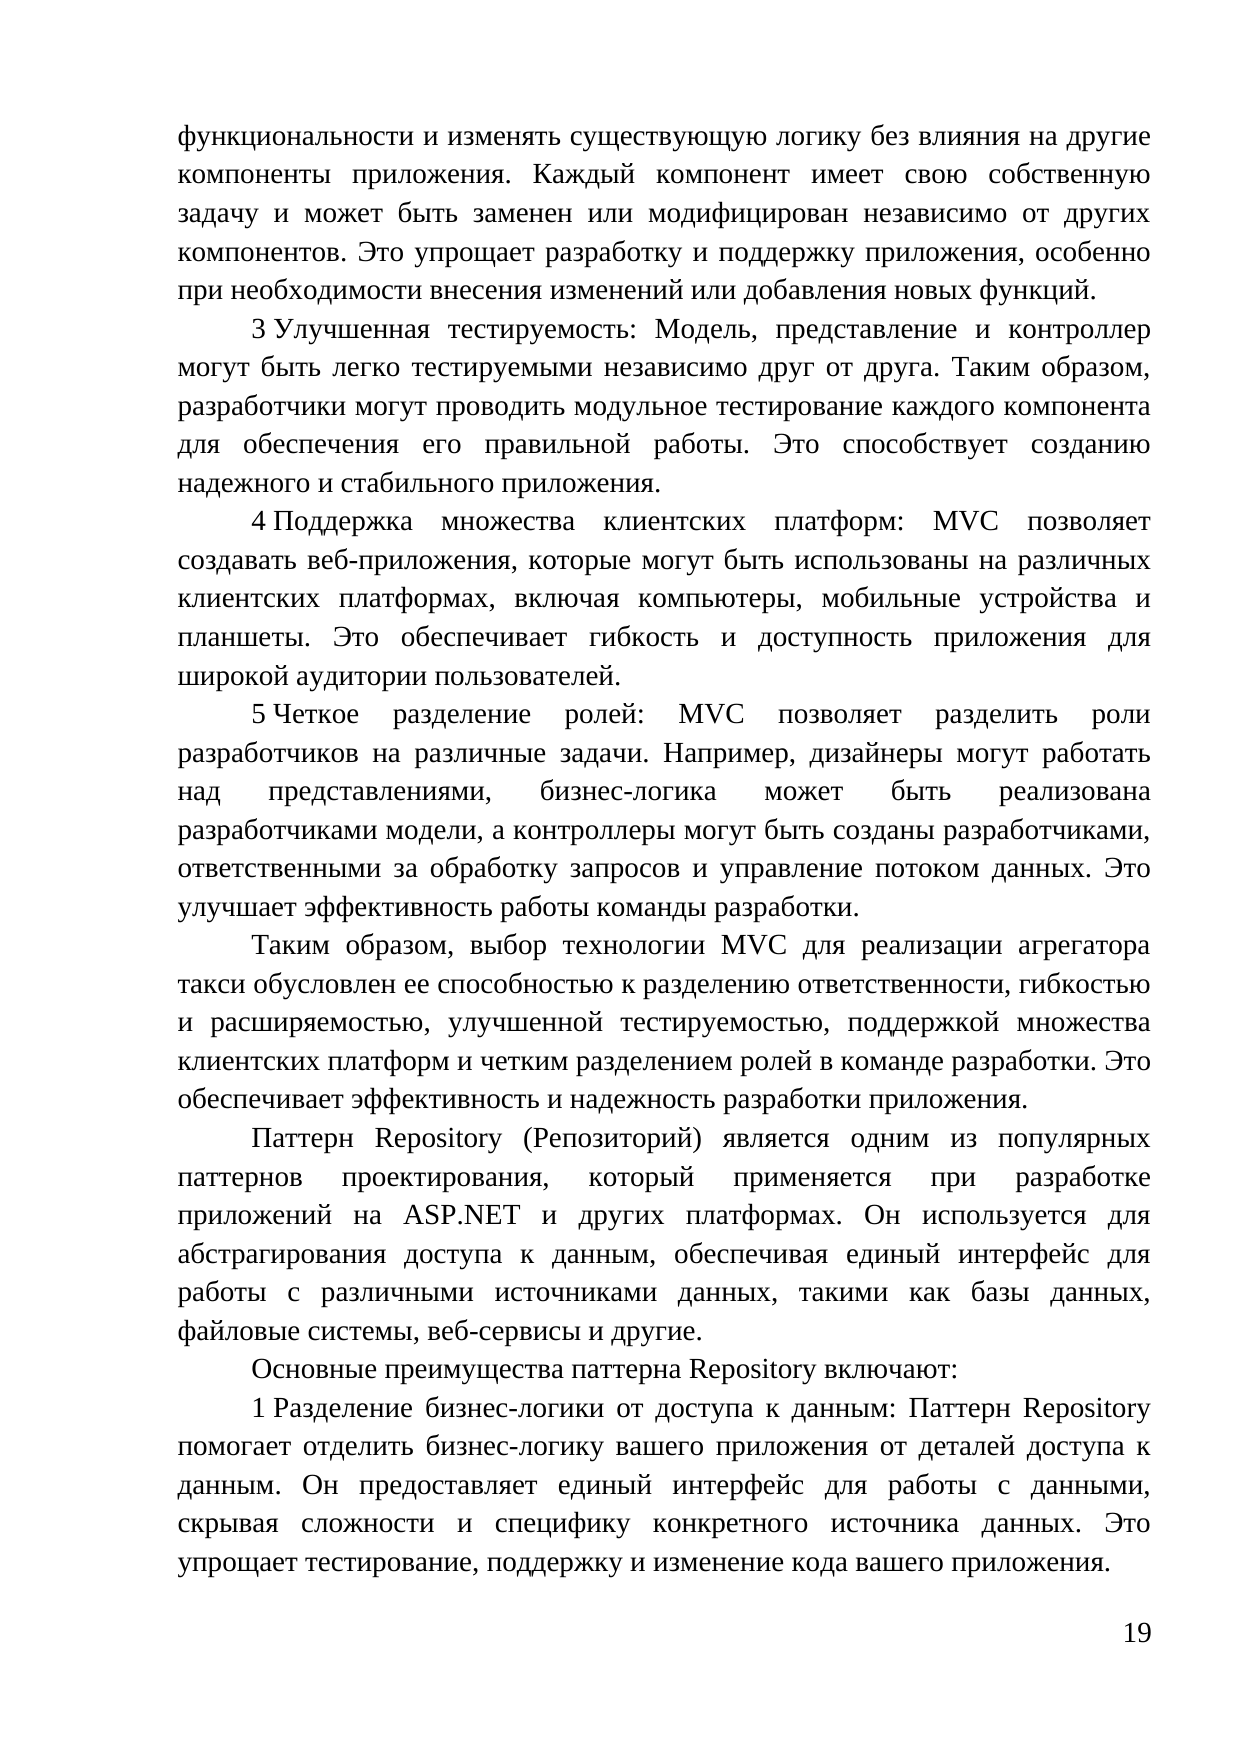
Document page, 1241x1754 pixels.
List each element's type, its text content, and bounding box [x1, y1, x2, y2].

text Паттерн Repository (Репозиторий) является одним из популярных паттернов проектирования, который применяется при разработке приложений на ASP.NET и других платформах. Он используется для абстрагирования доступа к данным, обеспечивая единый интерфейс для работы с различными источниками данных, такими как базы данных, файловые системы, веб-сервисы и другие. [177, 1120, 1152, 1346]
text Таким образом, выбор технологии MVC для реализации агрегатора такси обусловлен ее способностью к разделению ответственности, гибкостью и расширяемостью, улучшенной тестируемостью, поддержкой множества клиентских платформ и четким разделением ролей в команде разработки. Это обеспечивает эффективность и надежность разработки приложения. [177, 927, 1152, 1115]
list Разделение бизнес-логики от доступа к данным: Паттерн Repository помогает отделить бизнес-логику вашего приложения от деталей доступа к данным. Он предоставляет единый интерфейс для работы с данными, скрывая сложности и специфику конкретного источника данных. Это упрощает тестирование, поддержку и изменение кода вашего приложения. [177, 1390, 1152, 1578]
list Четкое разделение ролей: MVC позволяет разделить роли разработчиков на различные задачи. Например, дизайнеры могут работать над представлениями, бизнес-логика может быть реализована разработчиками модели, а контроллеры могут быть созданы разработчиками, ответственными за обработку запросов и управление потоком данных. Это улучшает эффективность работы команды разработки. [177, 696, 1152, 922]
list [177, 118, 1152, 306]
text Основные преимущества паттерна Repository включают: [177, 1351, 1152, 1385]
list Поддержка множества клиентских платформ: MVC позволяет создавать веб-приложения, которые могут быть использованы на различных клиентских платформах, включая компьютеры, мобильные устройства и планшеты. Это обеспечивает гибкость и доступность приложения для широкой аудитории пользователей. [177, 503, 1152, 691]
list Улучшенная тестируемость: Модель, представление и контроллер могут быть легко тестируемыми независимо друг от друга. Таким образом, разработчики могут проводить модульное тестирование каждого компонента для обеспечения его правильной работы. Это способствует созданию надежного и стабильного приложения. [177, 311, 1152, 498]
